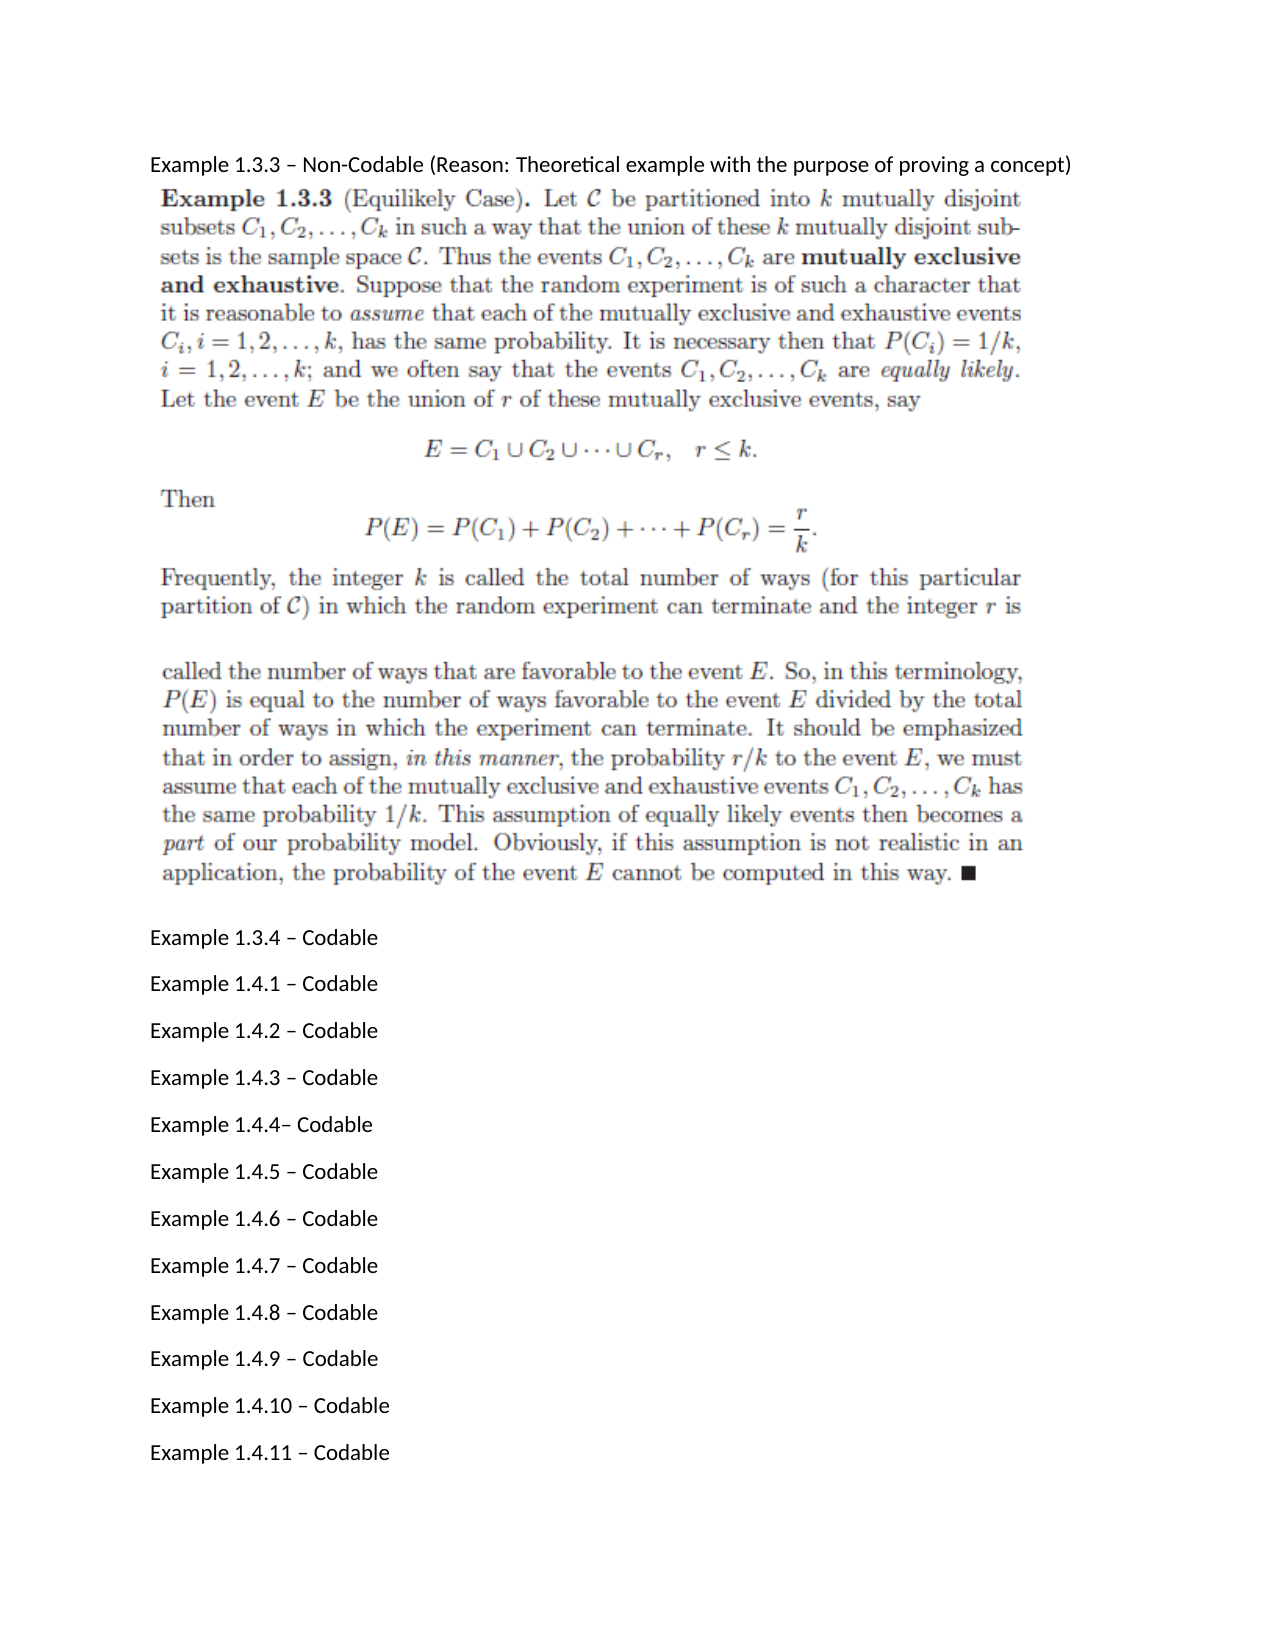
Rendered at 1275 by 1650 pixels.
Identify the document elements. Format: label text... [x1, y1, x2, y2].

text Example 1.4.5 – Codable [150, 1157, 1125, 1185]
picture [150, 649, 1050, 904]
picture [150, 180, 1057, 642]
text Example 1.4.6 – Codable [150, 1204, 1125, 1232]
text Example 1.4.1 – Codable [150, 969, 1125, 997]
text Example 1.3.4 – Codable [150, 923, 1125, 951]
text Example 1.4.3 – Codable [150, 1063, 1125, 1091]
text Example 1.4.8 – Codable [150, 1298, 1125, 1326]
text Example 1.4.9 – Codable [150, 1344, 1125, 1372]
text Example 1.4.2 – Codable [150, 1016, 1125, 1044]
text Example 1.4.10 – Codable [150, 1391, 1125, 1419]
text Example 1.4.4– Codable [150, 1110, 1125, 1138]
text Example 1.4.11 – Codable [150, 1438, 1125, 1466]
text Example 1.4.7 – Codable [150, 1251, 1125, 1279]
